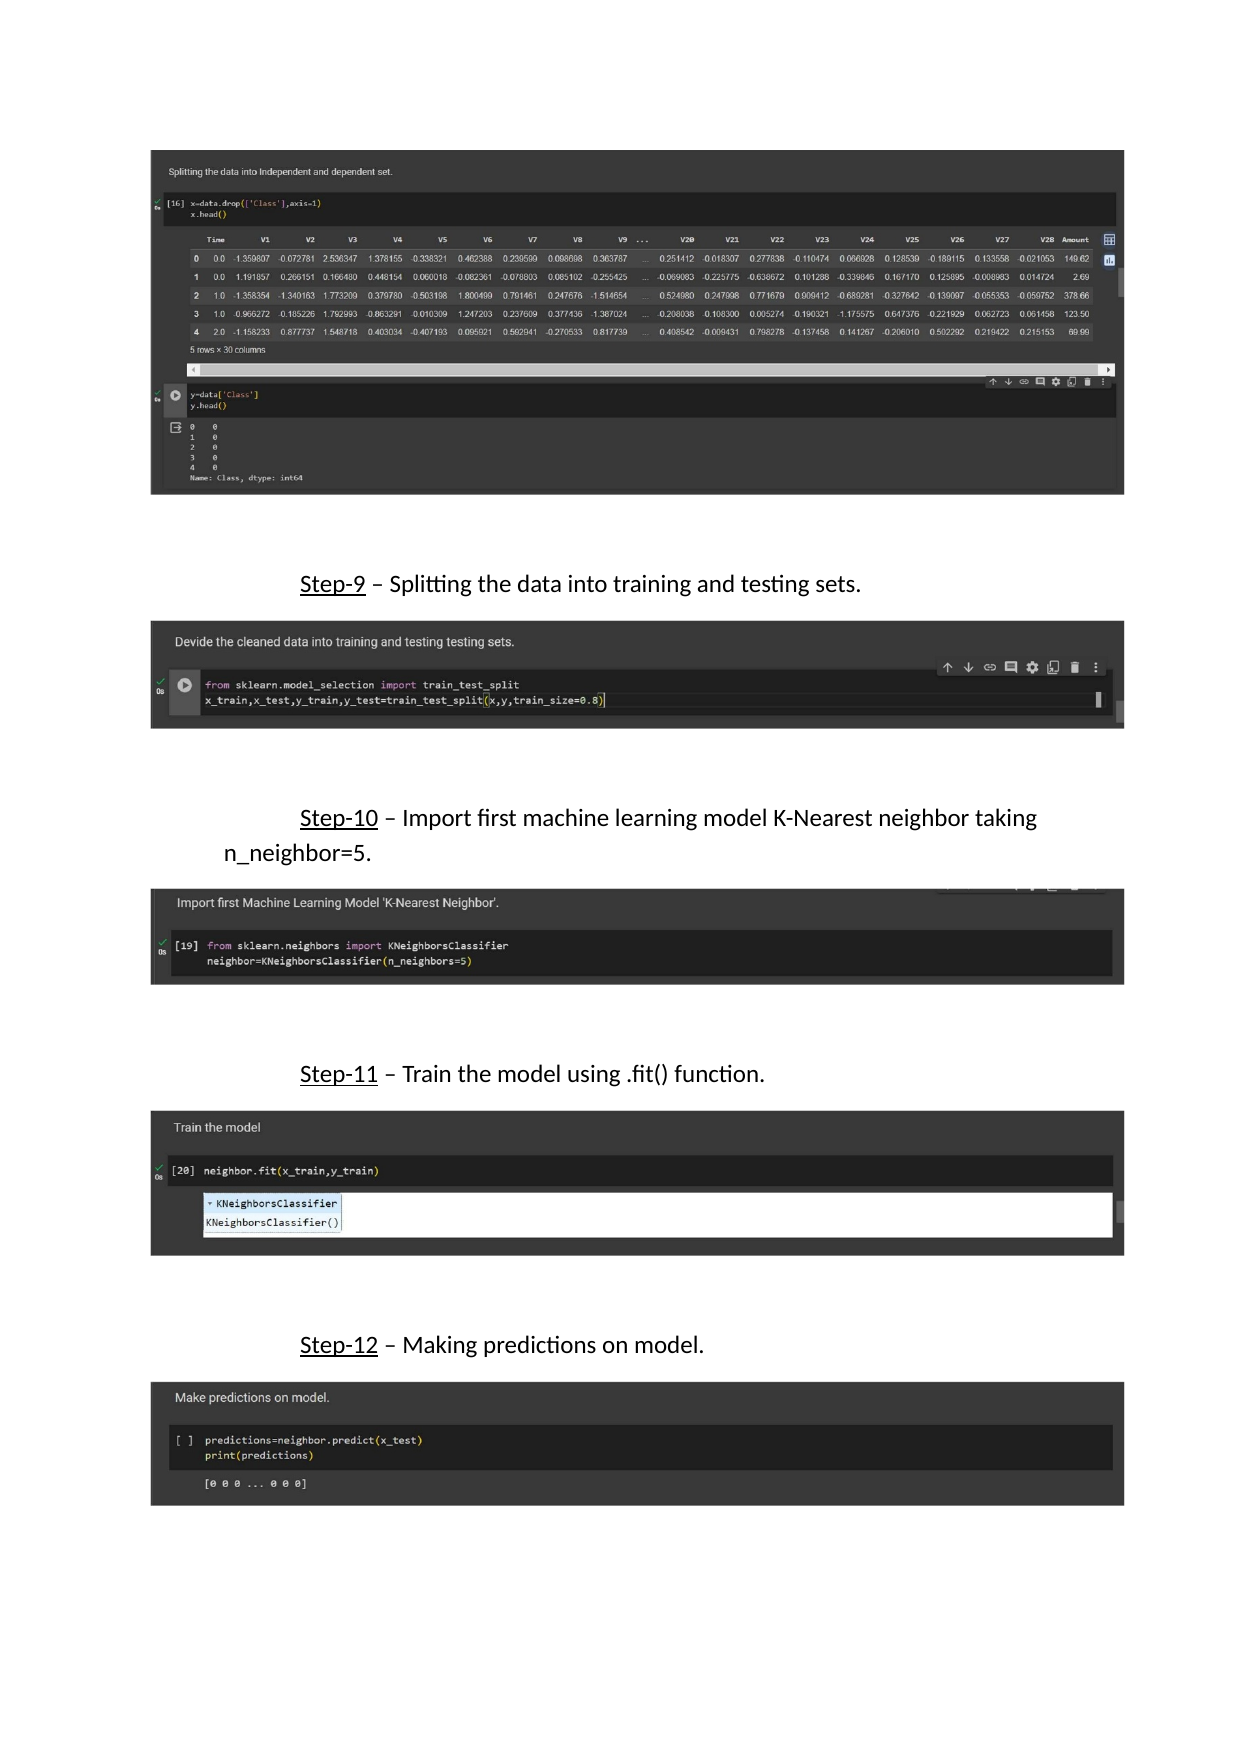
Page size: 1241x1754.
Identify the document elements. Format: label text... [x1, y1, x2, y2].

picture [150, 620, 1125, 729]
list Step-12 – Making predictions on model. [223, 1328, 1090, 1360]
picture [150, 1381, 1125, 1506]
picture [150, 1110, 1125, 1256]
list Step-10 – Import first machine learning model K-Nearest neighbor taking n_neighbor=5. [223, 801, 1090, 868]
list Step-9 – Splitting the data into training and testing sets. [223, 567, 1090, 599]
list Step-11 – Train the model using .fit() function. [223, 1057, 1090, 1089]
picture [150, 150, 1125, 495]
picture [150, 888, 1125, 985]
